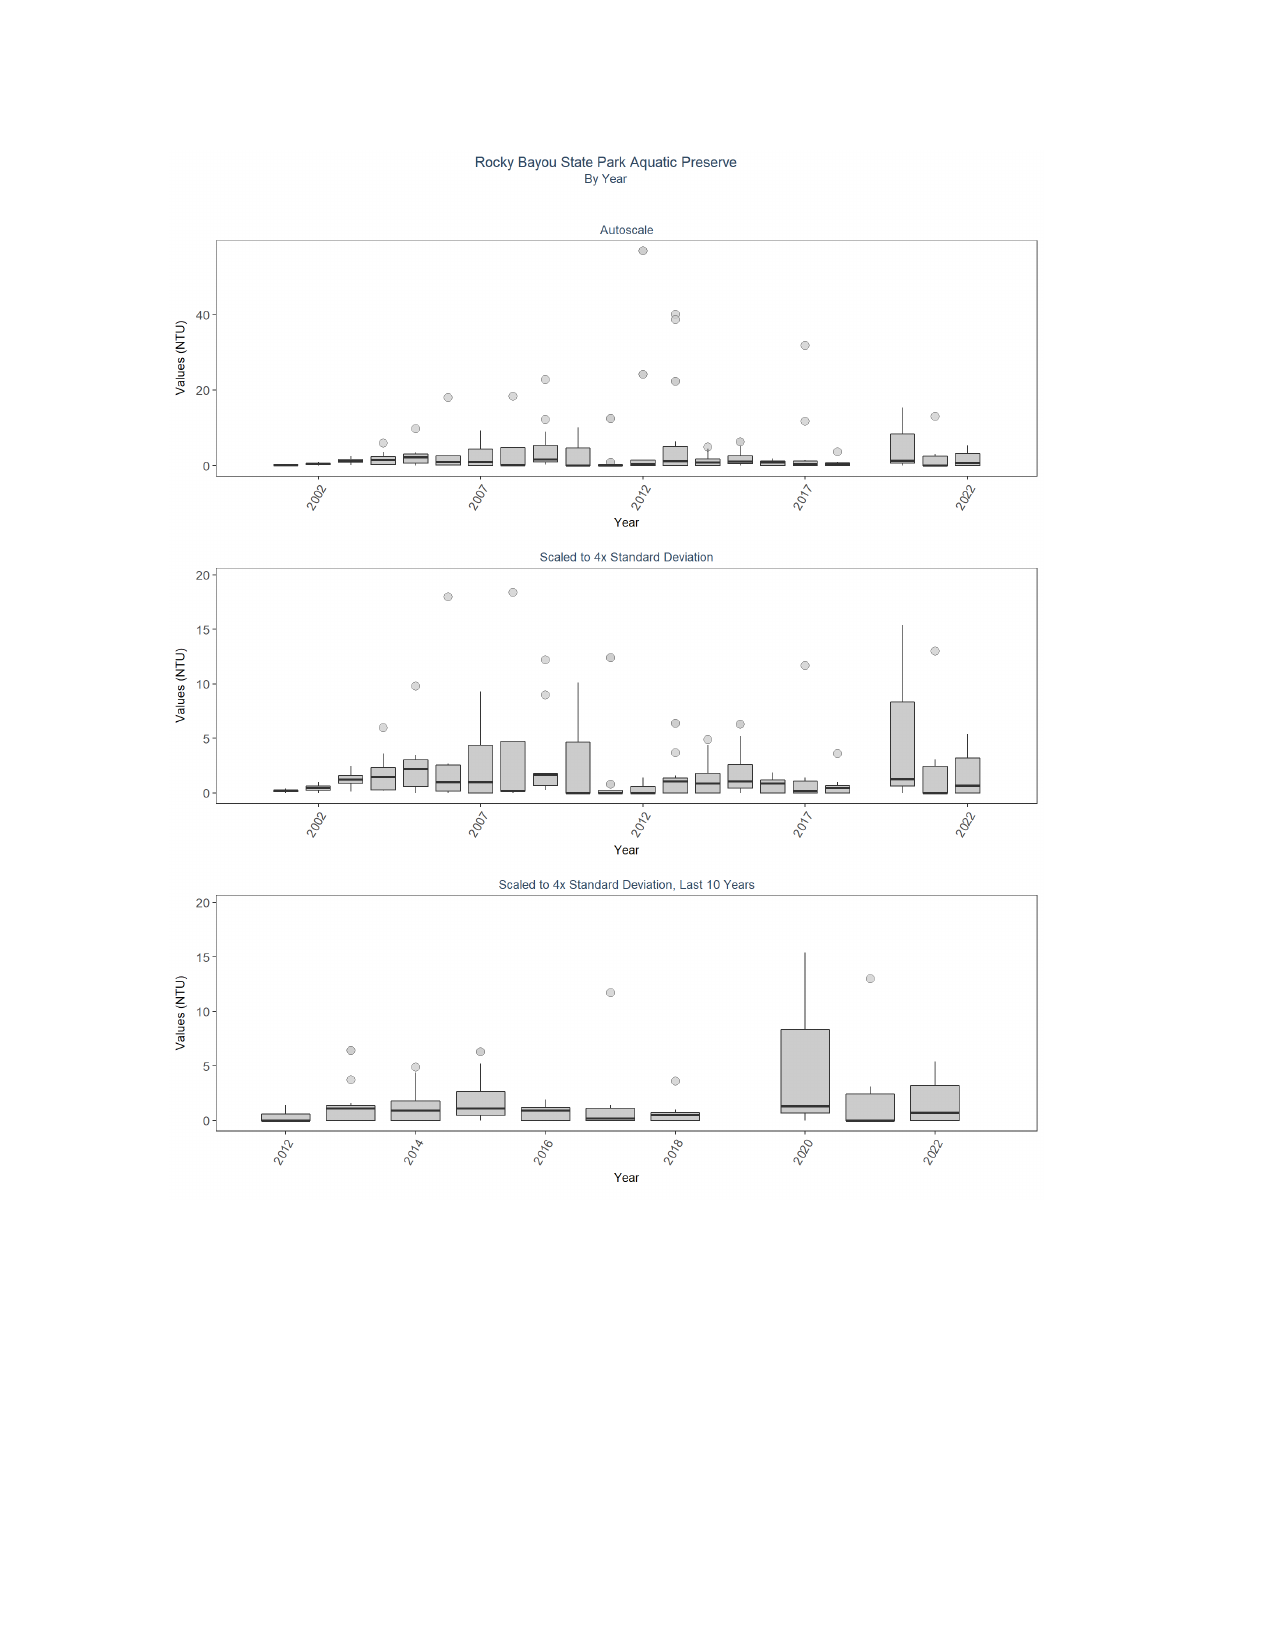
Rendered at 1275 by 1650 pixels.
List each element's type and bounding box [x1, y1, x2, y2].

picture [168, 150, 1044, 1200]
